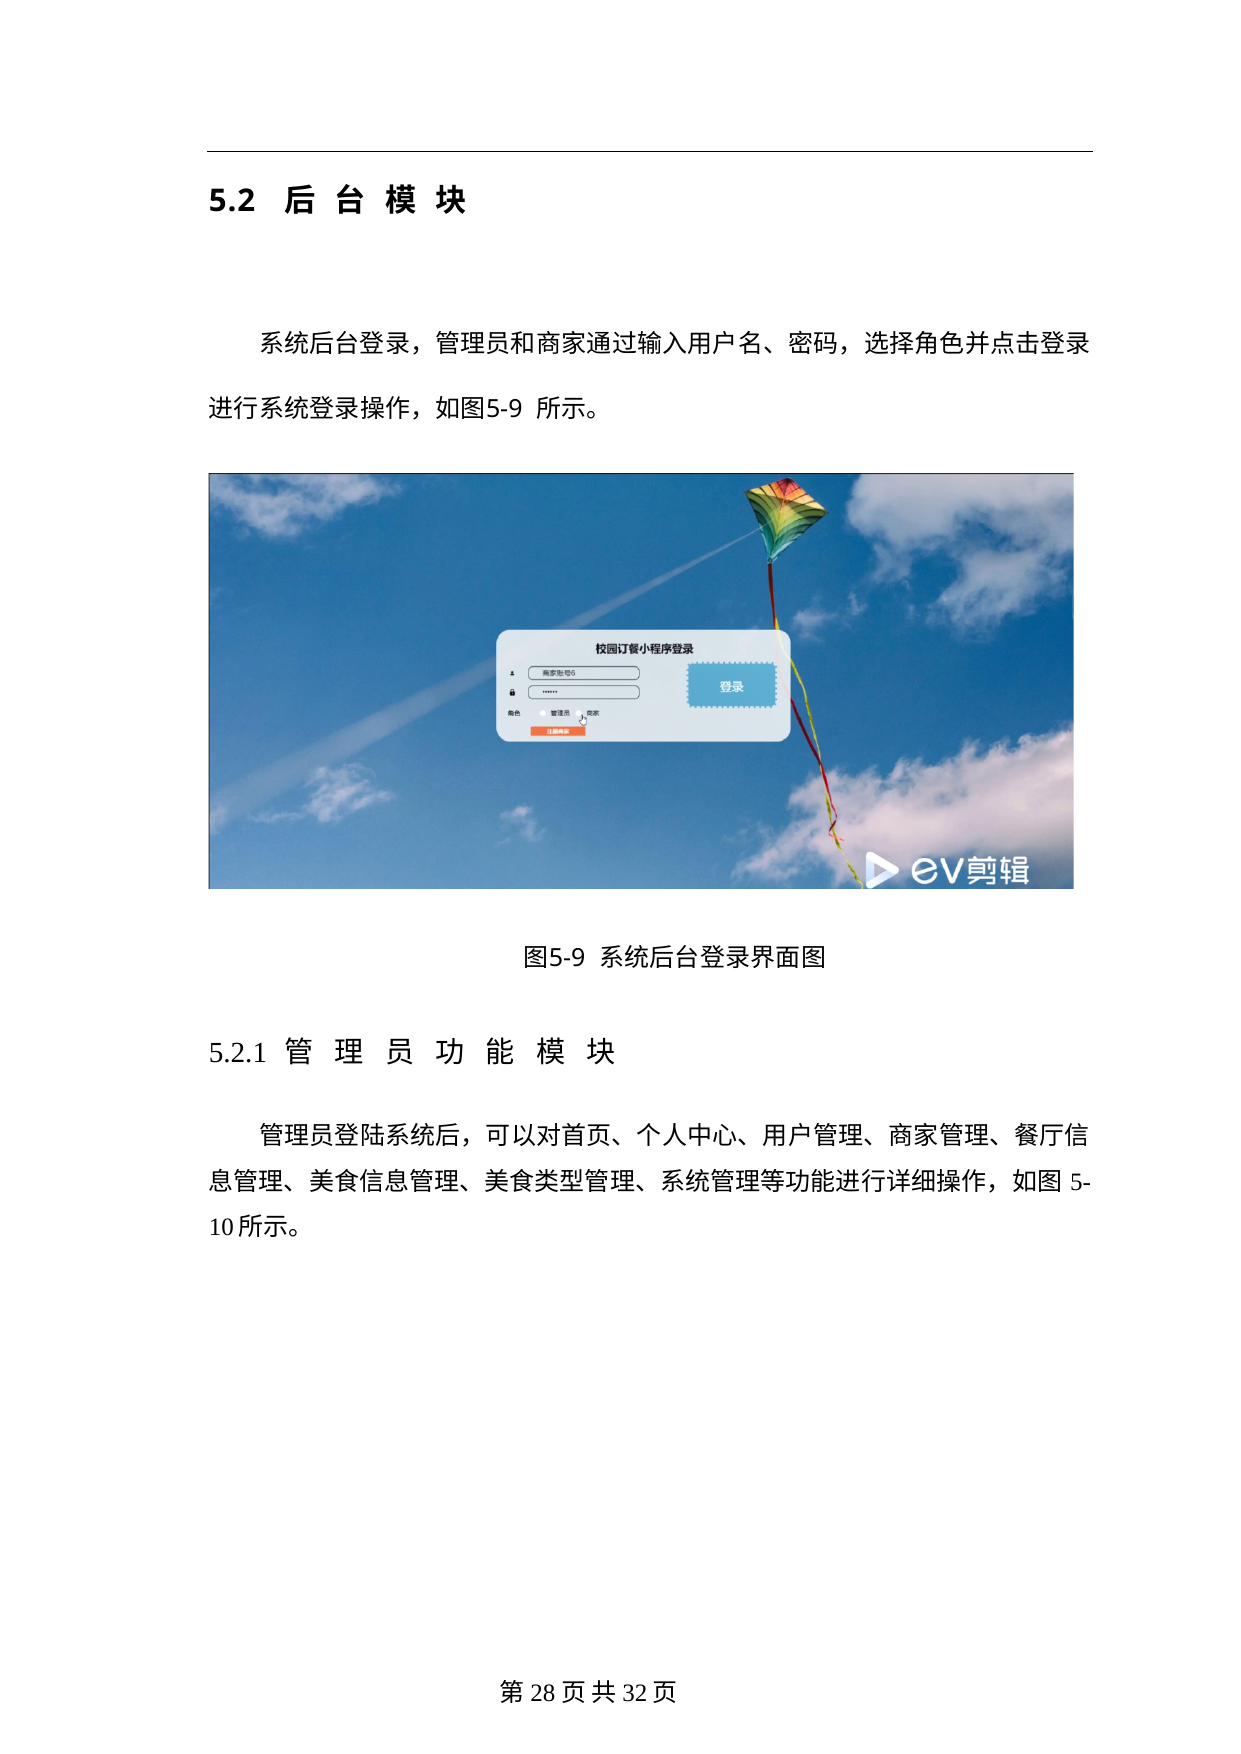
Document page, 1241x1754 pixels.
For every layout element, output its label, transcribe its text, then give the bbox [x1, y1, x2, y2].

picture [208, 473, 1074, 889]
subtitle 5.2.1管理员功能模块 [208, 1017, 1091, 1083]
text 系统后台登录，管理员和商家通过输入用户名、密码，选择角色并点击登录进行系统登录操作，如图5-9所示。 [208, 308, 1091, 439]
text 管理员登陆系统后，可以对首页、个人中心、用户管理、商家管理、餐厅信息管理、美食信息管理、美食类型管理、系统管理等功能进行详细操作，如图5-10所示。 [208, 1116, 1091, 1243]
subtitle 5.2后台模块 [208, 166, 1091, 232]
text 图5-9系统后台登录界面图 [208, 923, 1091, 988]
